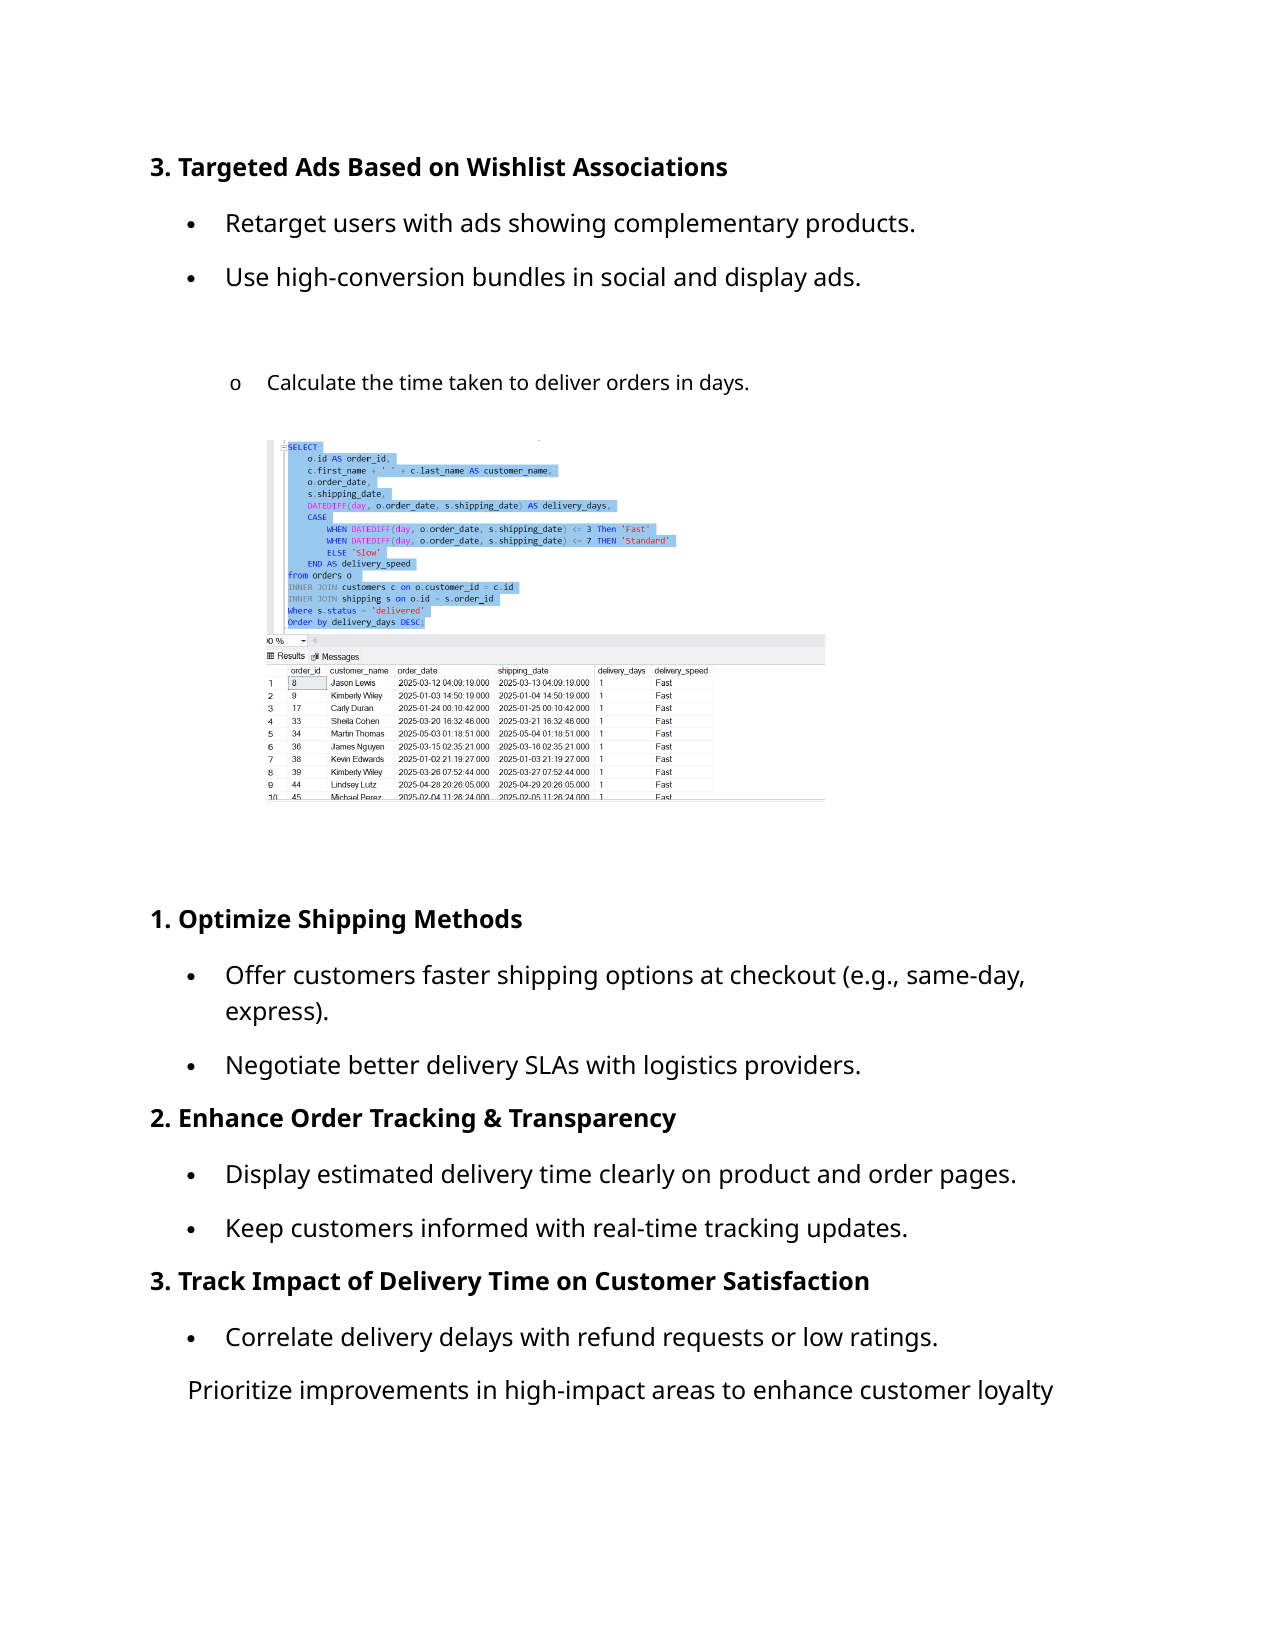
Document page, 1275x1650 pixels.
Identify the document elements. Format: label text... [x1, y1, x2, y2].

list Correlate delivery delays with refund requests or low ratings. [187, 1319, 1125, 1353]
text 3. Track Impact of Delivery Time on Customer Satisfaction [150, 1264, 1125, 1298]
list Display estimated delivery time clearly on product and order pages. [187, 1157, 1125, 1191]
list Use high-conversion bundles in social and display ads. [187, 259, 1125, 293]
list Offer customers faster shipping options at checkout (e.g., same-day, express). [187, 957, 1125, 1028]
list Keep customers informed with real-time tracking updates. [187, 1210, 1125, 1244]
list Prioritize improvements in high-impact areas to enhance customer loyalty [187, 1373, 1125, 1407]
list Retarget users with ads showing complementary products. [187, 206, 1125, 240]
text 3. Targeted Ads Based on Wishlist Associations [150, 150, 1125, 184]
list Negotiate better delivery SLAs with logistics providers. [187, 1047, 1125, 1082]
text 1. Optimize Shipping Methods [150, 901, 1125, 936]
list Calculate the time taken to deliver orders in days. [229, 368, 1125, 397]
picture [266, 440, 826, 802]
text 2. Enhance Order Tracking & Transparency [150, 1101, 1125, 1135]
